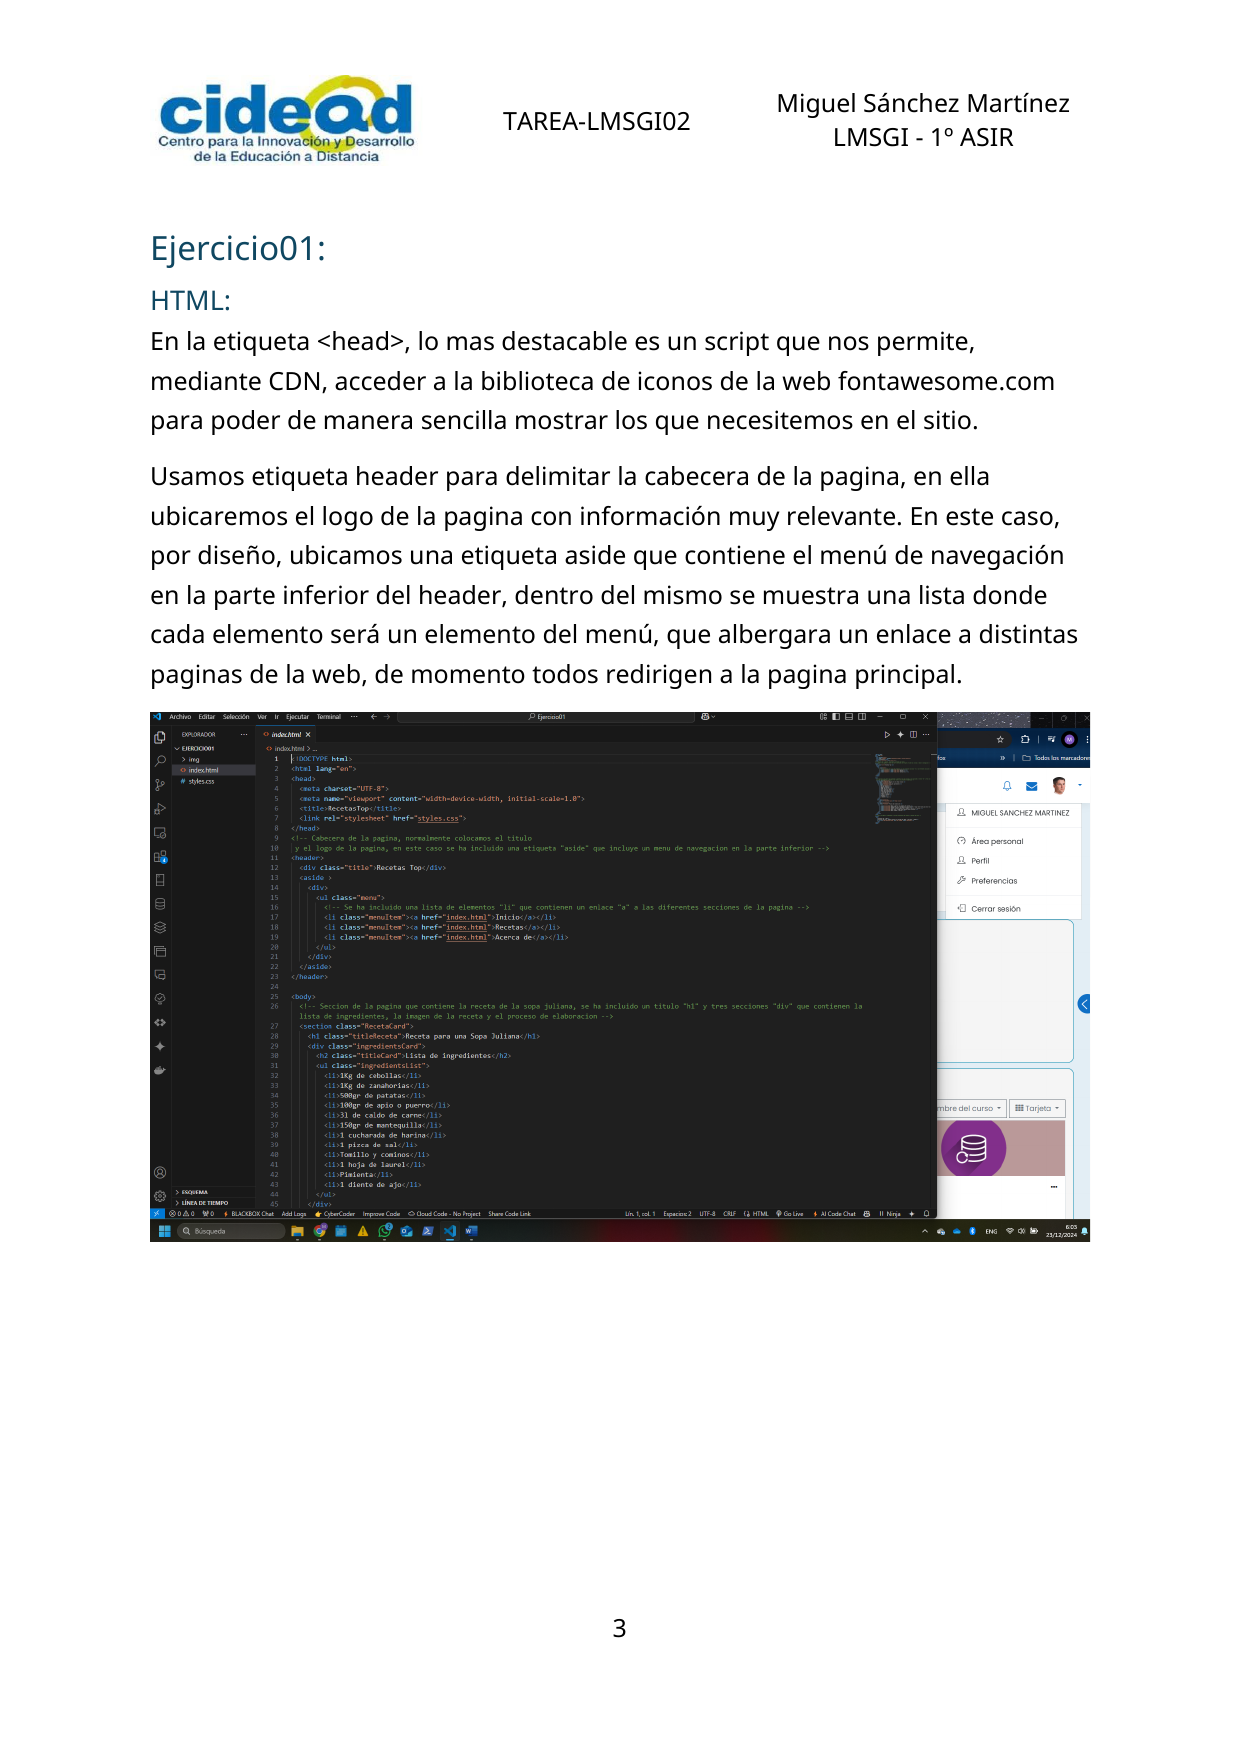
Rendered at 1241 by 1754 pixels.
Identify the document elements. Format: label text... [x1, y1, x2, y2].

picture [150, 75, 423, 166]
text Usamos etiqueta header para delimitar la cabecera de la pagina, en ella ubicaremos el logo de la pagina con información muy relevante. En este caso, por diseño, ubicamos una etiqueta aside que contiene el menú de navegación en la parte inferior del header, dentro del mismo se muestra una lista donde cada elemento será un elemento del menú, que albergara un enlace a distintas paginas de la web, de momento todos redirigen a la pagina principal. [150, 459, 1090, 690]
subtitle Ejercicio01: [150, 224, 1090, 270]
picture [150, 712, 1091, 1242]
subtitle HTML: [150, 281, 1090, 318]
text En la etiqueta <head>, lo mas destacable es un script que nos permite, mediante CDN, acceder a la biblioteca de iconos de la web fontawesome.com para poder de manera sencilla mostrar los que necesitemos en el sitio. [150, 324, 1090, 437]
